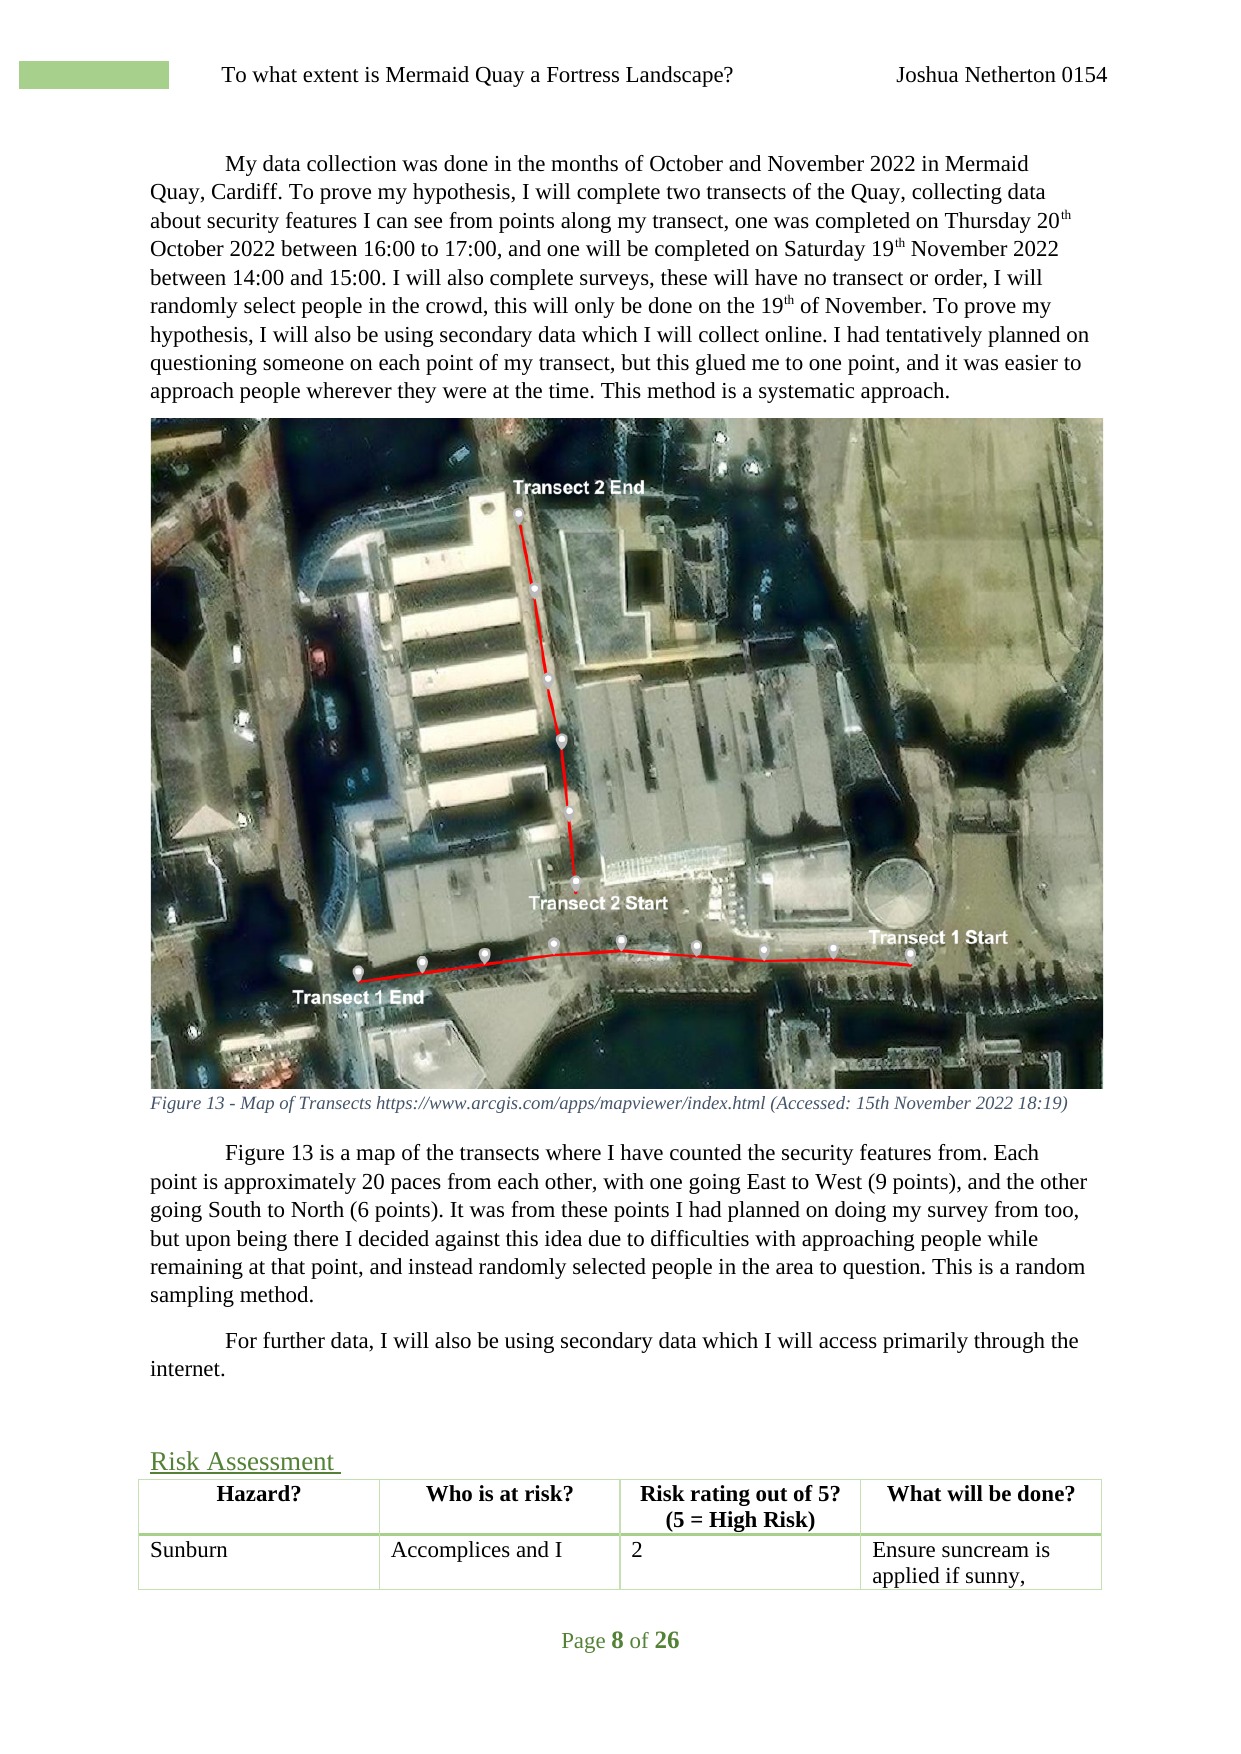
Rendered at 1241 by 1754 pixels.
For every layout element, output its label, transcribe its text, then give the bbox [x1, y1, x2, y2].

subtitle Methodologies [150, 150, 1090, 198]
picture [150, 515, 1102, 1184]
text For further data, I will also be using secondary data which I will access primarily through the internet. [150, 1430, 1090, 1485]
text Figure 13 is a map of the transects where I have counted the security features from. Each point is approximately 20 paces from each other, with one going East to West (9 points), and the other going South to North (6 points). It was from these points I had planned on doing my survey from too, but upon being there I decided against this idea due to difficulties with approaching people while remaining at that point, and instead randomly selected people in the area to question. This is a random sampling method. [150, 1217, 1090, 1412]
text My data collection was done in the months of October and November 2022 in Mermaid Quay, Cardiff. To prove my hypothesis, I will complete two transects of the Quay, collecting data about security features I can see from points along my transect, one was completed on Thursday 20th October 2022 between 16:00 to 17:00, and one will be completed on Saturday 19th November 2022 between 14:00 and 15:00. I will also complete surveys, these will have no transect or order, I will randomly select people in the crowd, this will only be done on the 19th of November. To prove my hypothesis, I will also be using secondary data which I will collect online. I had tentatively planned on questioning someone on each point of my transect, but this glued me to one point, and it was easier to approach people wherever they were at the time. This method is a systematic approach. [150, 247, 1090, 501]
